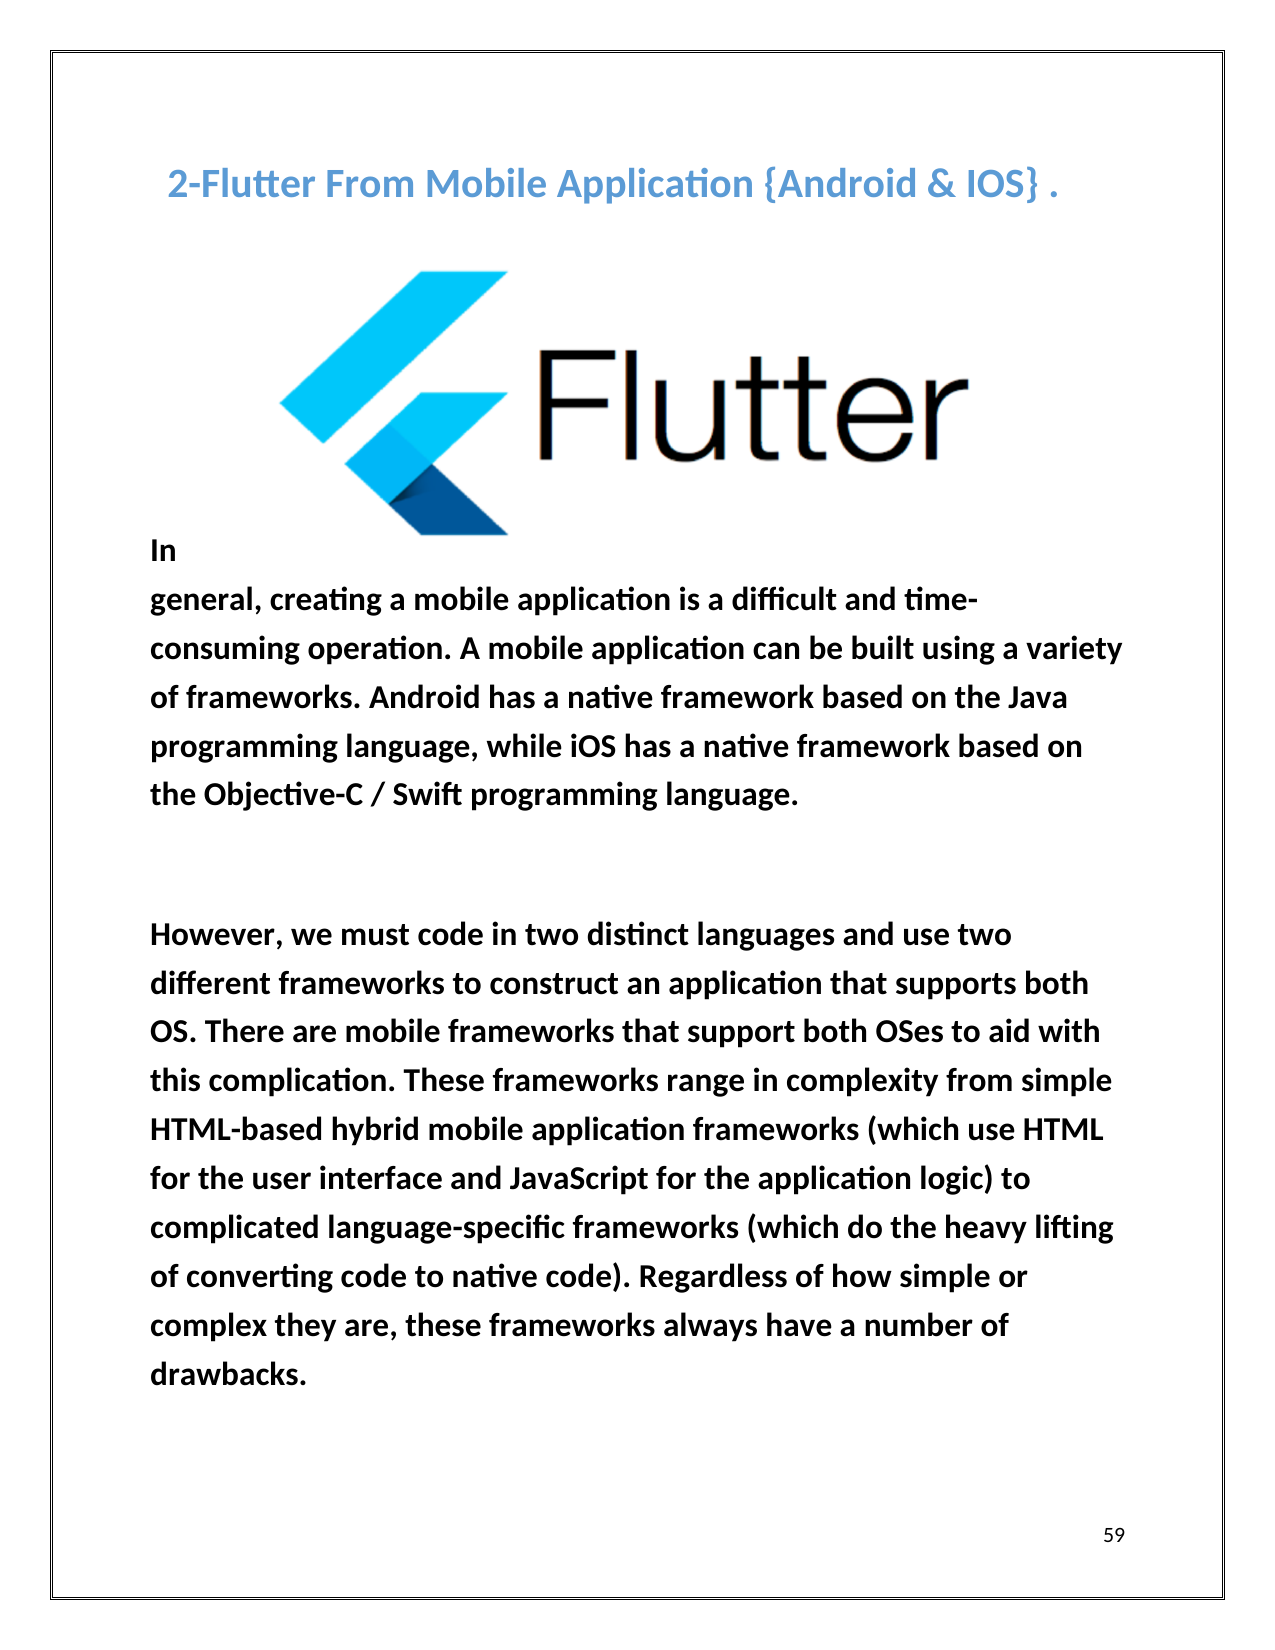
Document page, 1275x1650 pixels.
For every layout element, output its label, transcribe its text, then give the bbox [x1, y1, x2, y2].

text In general, creating a mobile application is a difficult and time-consuming operation. A mobile application can be built using a variety of frameworks. Android has a native framework based on the Java programming language, while iOS has a native framework based on the Objective-C / Swift programming language. [150, 529, 1125, 814]
text However, we must code in two distinct languages and use two different frameworks to construct an application that supports both OS. There are mobile frameworks that support both OSes to aid with this complication. These frameworks range in complexity from simple HTML-based hybrid mobile application frameworks (which use HTML for the user interface and JavaScript for the application logic) to complicated language-specific frameworks (which do the heavy lifting of converting code to native code). Regardless of how simple or complex they are, these frameworks always have a number of drawbacks. [150, 913, 1125, 1393]
picture [237, 233, 1003, 569]
